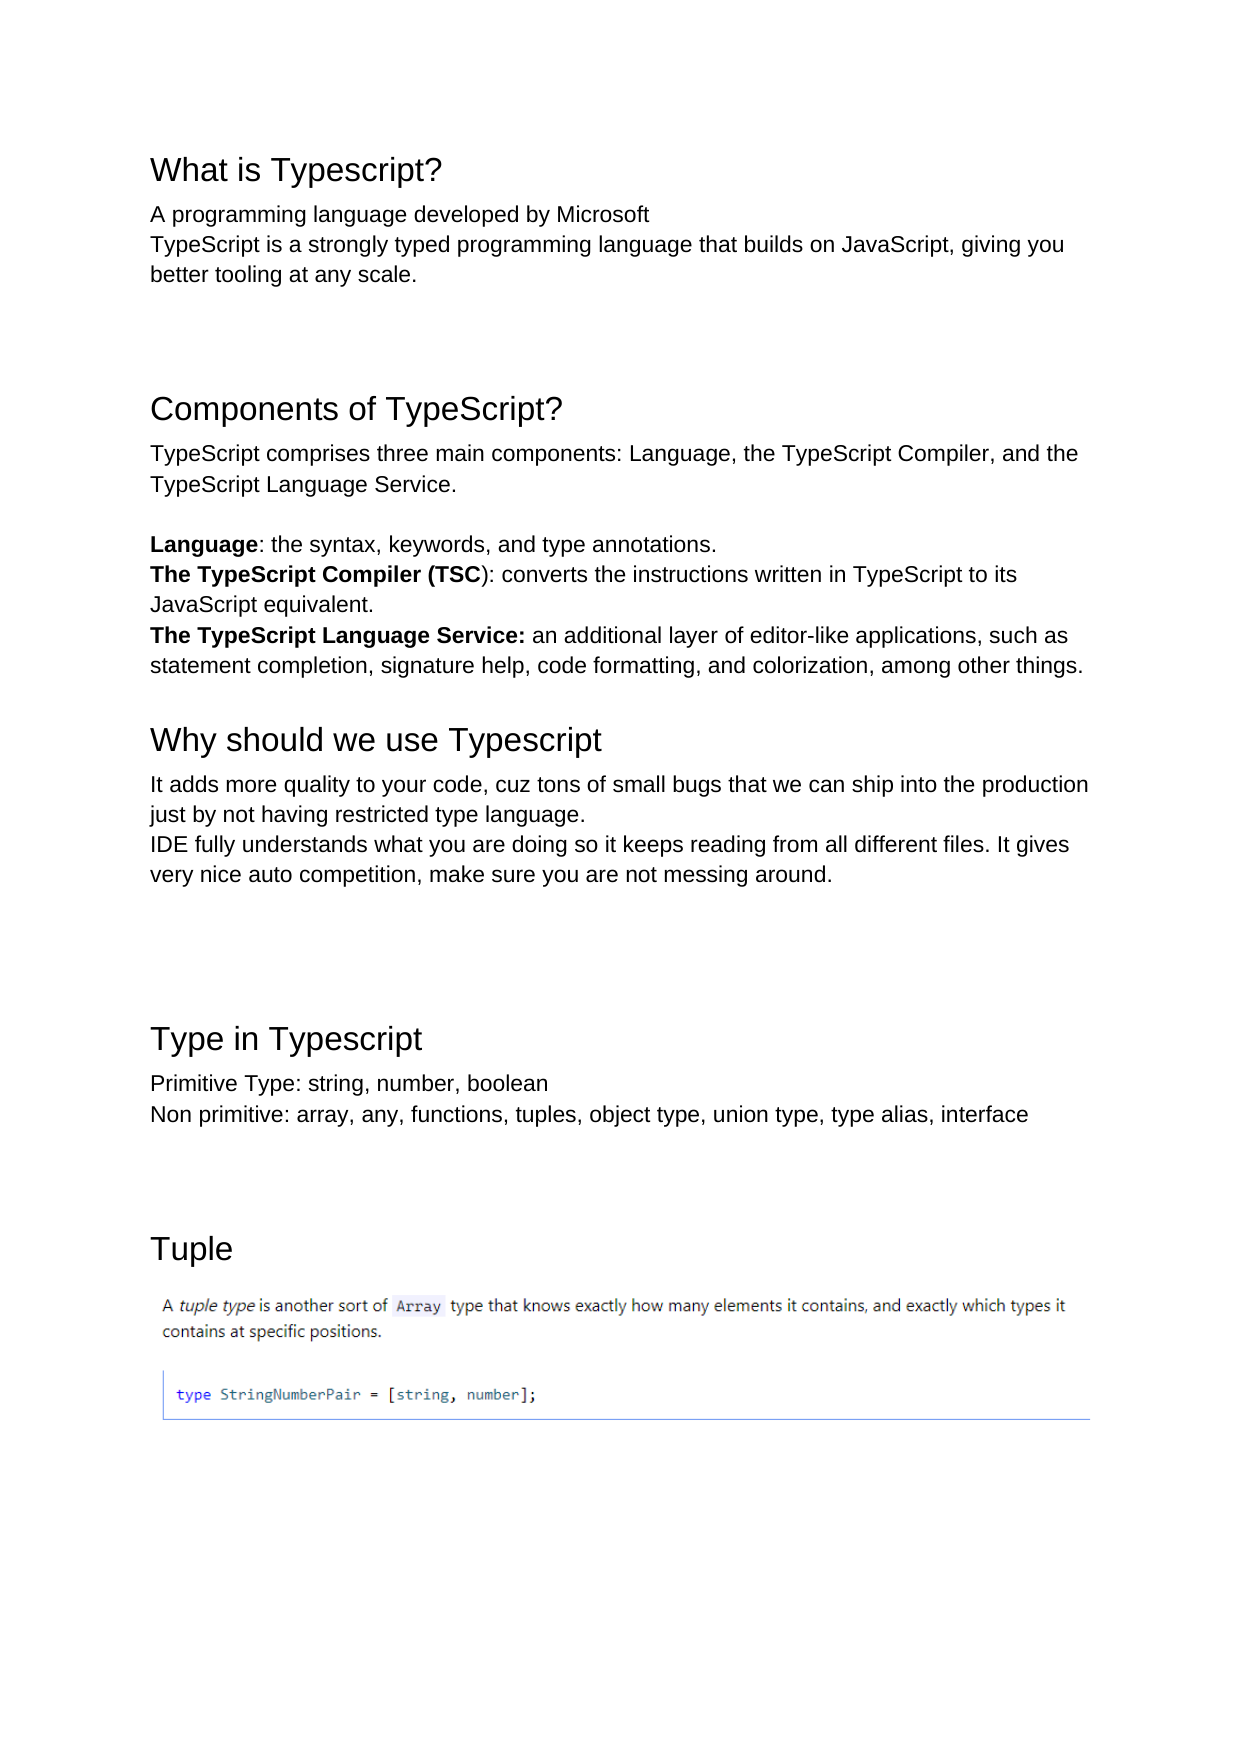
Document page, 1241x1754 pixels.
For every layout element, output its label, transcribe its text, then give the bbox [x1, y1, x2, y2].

text Primitive Type: string, number, boolean [150, 1070, 1090, 1097]
text A programming language developed by Microsoft [150, 201, 1090, 227]
subtitle What is Typescript? [150, 150, 1090, 188]
text The TypeScript Compiler (TSC): converts the instructions written in TypeScript to its JavaScript equivalent. [150, 561, 1090, 618]
subtitle Components of TypeScript? [150, 389, 1090, 428]
text The TypeScript Language Service: an additional layer of editor-like applications, such as statement completion, signature help, code formatting, and colorization, among other things. [150, 622, 1090, 678]
subtitle Why should we use Typescript [150, 719, 1090, 758]
text TypeScript is a strongly typed programming language that builds on JavaScript, giving you better tooling at any scale. [150, 231, 1090, 288]
subtitle Type in Typescript [150, 1019, 1090, 1058]
subtitle Tuple [150, 1229, 1090, 1267]
picture [150, 1279, 1091, 1434]
text It adds more quality to your code, cuz tons of small bugs that we can ship into the production just by not having restricted type language. [150, 771, 1090, 827]
text Non primitive: array, any, functions, tuples, object type, union type, type alias, interface [150, 1101, 1090, 1127]
text TypeScript comprises three main components: Language, the TypeScript Compiler, and the TypeScript Language Service. [150, 440, 1090, 497]
text Language: the syntax, keywords, and type annotations. [150, 531, 1090, 557]
text IDE fully understands what you are doing so it keeps reading from all different files. It gives very nice auto competition, make sure you are not messing around. [150, 831, 1090, 887]
